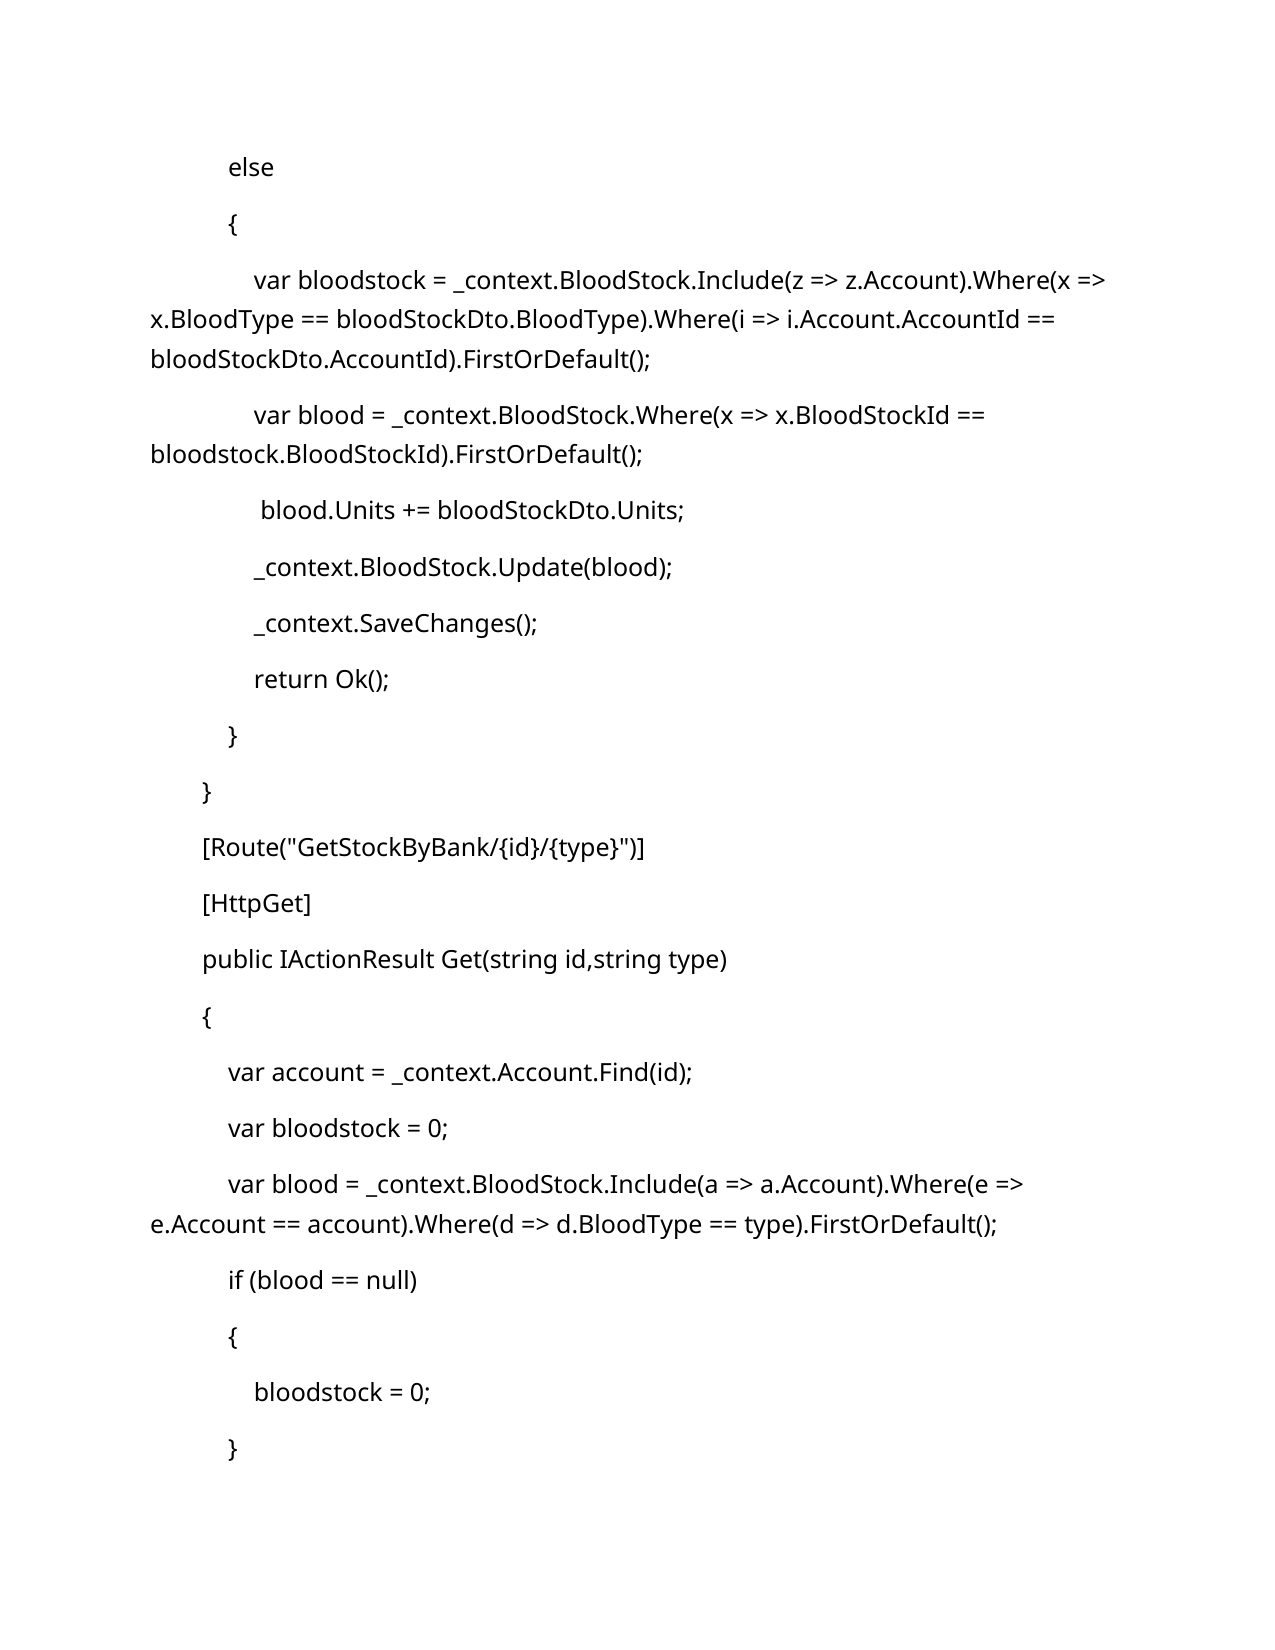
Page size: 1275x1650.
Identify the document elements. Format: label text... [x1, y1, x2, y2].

text { [150, 1318, 1125, 1353]
text _context.SaveChanges(); [150, 605, 1125, 639]
text } [150, 774, 1125, 808]
text var bloodstock = 0; [150, 1111, 1125, 1145]
text } [150, 1431, 1125, 1465]
text else [150, 150, 1125, 184]
text [Route("GetStockByBank/{id}/{type}")] [150, 830, 1125, 864]
text } [150, 718, 1125, 752]
text bloodstock = 0; [150, 1375, 1125, 1409]
text var bloodstock = _context.BloodStock.Include(z => z.Account).Where(x => x.BloodType == bloodStockDto.BloodType).Where(i => i.Account.AccountId == bloodStockDto.AccountId).FirstOrDefault(); [150, 262, 1125, 375]
text return Ok(); [150, 661, 1125, 696]
text if (blood == null) [150, 1262, 1125, 1296]
text var account = _context.Account.Find(id); [150, 1054, 1125, 1088]
text public IActionResult Get(string id,string type) [150, 942, 1125, 976]
text var blood = _context.BloodStock.Include(a => a.Account).Where(e => e.Account == account).Where(d => d.BloodType == type).FirstOrDefault(); [150, 1167, 1125, 1240]
text { [150, 998, 1125, 1032]
text _context.BloodStock.Update(blood); [150, 549, 1125, 583]
text var blood = _context.BloodStock.Where(x => x.BloodStockId == bloodstock.BloodStockId).FirstOrDefault(); [150, 397, 1125, 471]
text { [150, 206, 1125, 240]
text blood.Units += bloodStockDto.Units; [150, 493, 1125, 527]
text [HttpGet] [150, 886, 1125, 920]
